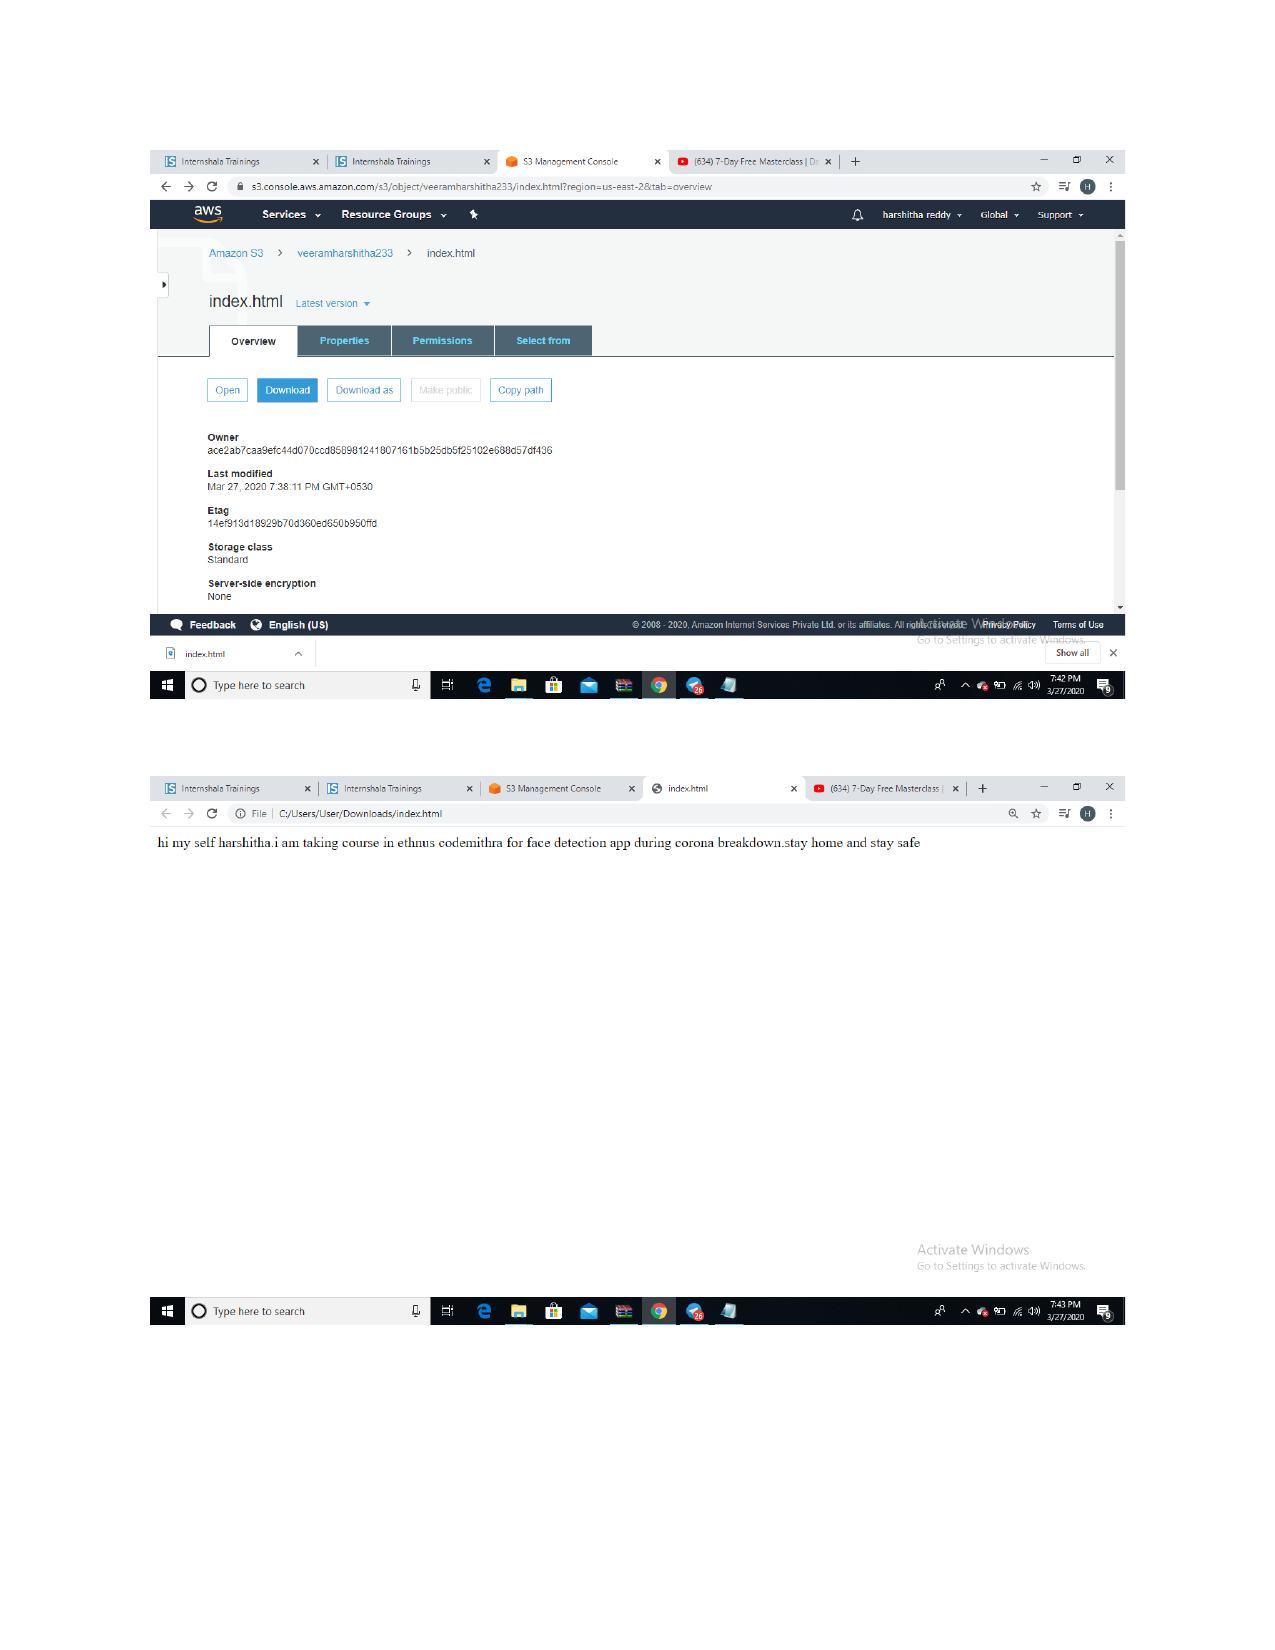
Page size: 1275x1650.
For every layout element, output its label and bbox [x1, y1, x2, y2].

picture [150, 776, 1125, 1325]
picture [150, 150, 1125, 699]
